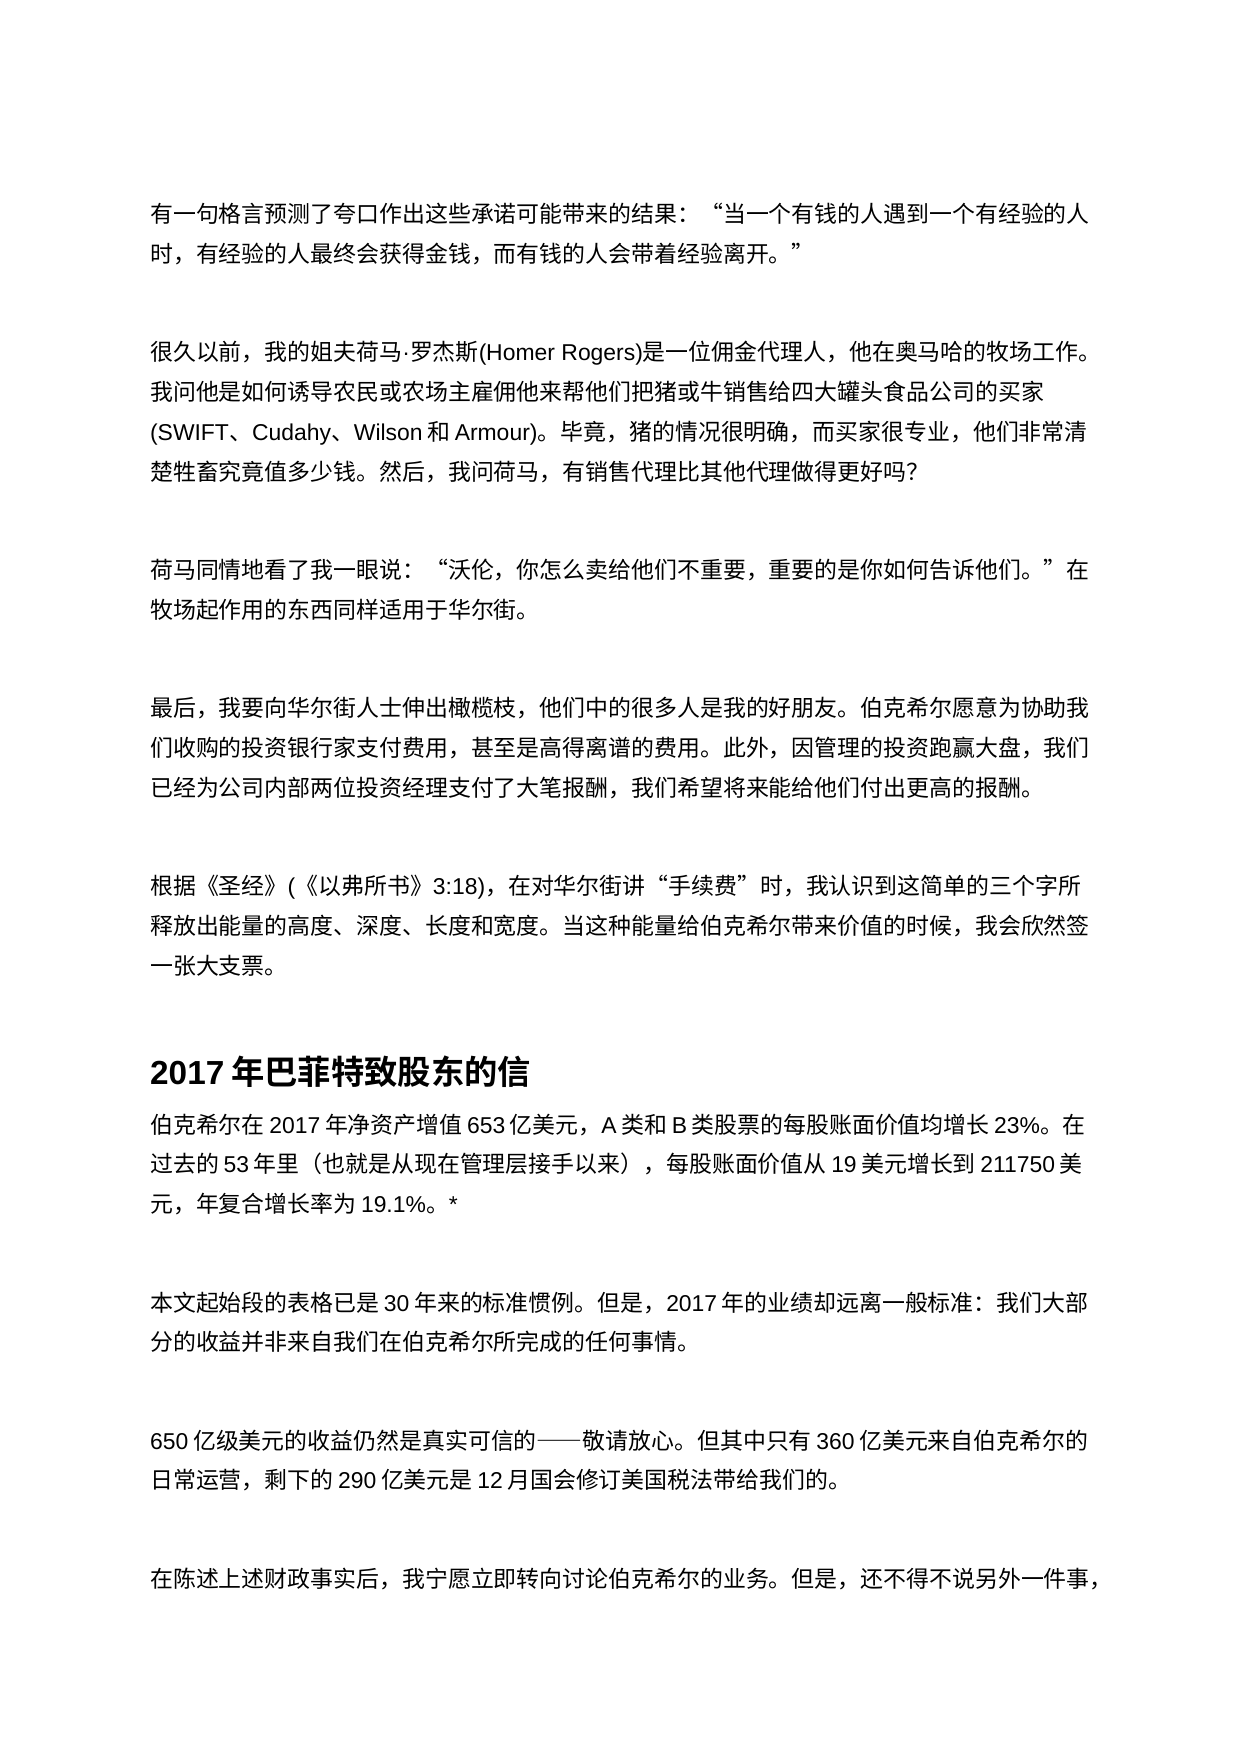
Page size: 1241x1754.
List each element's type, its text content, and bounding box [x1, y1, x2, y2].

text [150, 1561, 1090, 1594]
text 最后，我要向华尔街人士伸出橄榄枝，他们中的很多人是我的好朋友。伯克希尔愿意为协助我们收购的投资银行家支付费用，甚至是高得离谱的费用。此外，因管理的投资跑赢大盘，我们已经为公司内部两位投资经理支付了大笔报酬，我们希望将来能给他们付出更高的报酬。 [150, 690, 1090, 803]
text 很久以前，我的姐夫荷马·罗杰斯(Homer Rogers)是一位佣金代理人，他在奥马哈的牧场工作。我问他是如何诱导农民或农场主雇佣他来帮他们把猪或牛销售给四大罐头食品公司的买家(SWIFT、Cudahy、Wilson和Armour)。毕竟，猪的情况很明确，而买家很专业，他们非常清楚牲畜究竟值多少钱。然后，我问荷马，有销售代理比其他代理做得更好吗？ [150, 334, 1090, 487]
text 荷马同情地看了我一眼说：“沃伦，你怎么卖给他们不重要，重要的是你如何告诉他们。”在牧场起作用的东西同样适用于华尔街。 [150, 552, 1090, 625]
text 有一句格言预测了夸口作出这些承诺可能带来的结果：“当一个有钱的人遇到一个有经验的人时，有经验的人最终会获得金钱，而有钱的人会带着经验离开。” [150, 196, 1090, 269]
text 本文起始段的表格已是30年来的标准惯例。但是，2017年的业绩却远离一般标准：我们大部分的收益并非来自我们在伯克希尔所完成的任何事情。 [150, 1284, 1090, 1357]
text 伯克希尔在2017年净资产增值653亿美元，A类和B类股票的每股账面价值均增长23%。在过去的53年里（也就是从现在管理层接手以来），每股账面价值从19美元增长到211750美元，年复合增长率为19.1%。* [150, 1107, 1090, 1219]
text 根据《圣经》(《以弗所书》3:18)，在对华尔街讲“手续费”时，我认识到这简单的三个字所释放出能量的高度、深度、长度和宽度。当这种能量给伯克希尔带来价值的时候，我会欣然签一张大支票。 [150, 868, 1090, 981]
text 650亿级美元的收益仍然是真实可信的——敬请放心。但其中只有360亿美元来自伯克希尔的日常运营，剩下的290亿美元是12月国会修订美国税法带给我们的。 [150, 1423, 1090, 1496]
